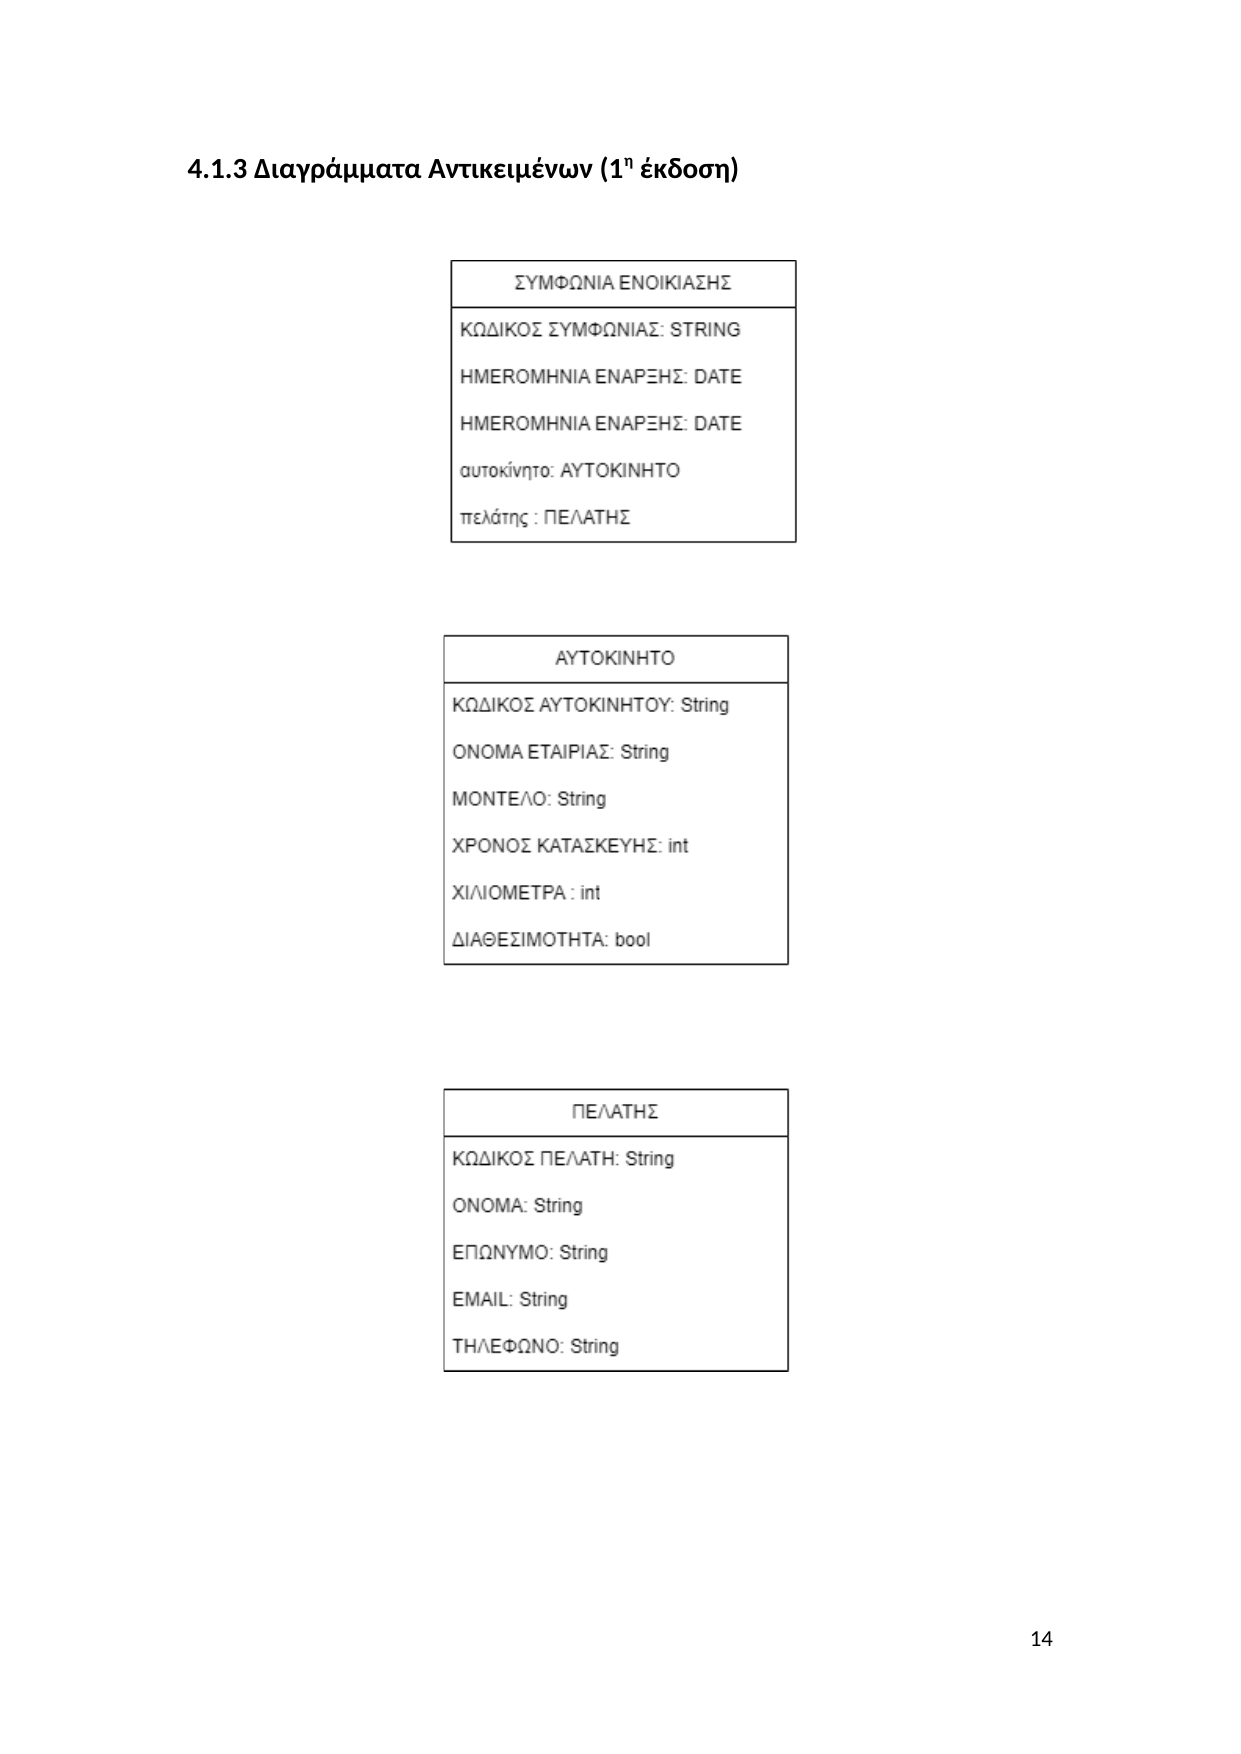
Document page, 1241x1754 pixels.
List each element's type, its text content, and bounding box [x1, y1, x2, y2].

picture [443, 260, 797, 1372]
text 4.1.3 Διαγράμματα Αντικειμένων (1η έκδοση) [187, 150, 1053, 186]
